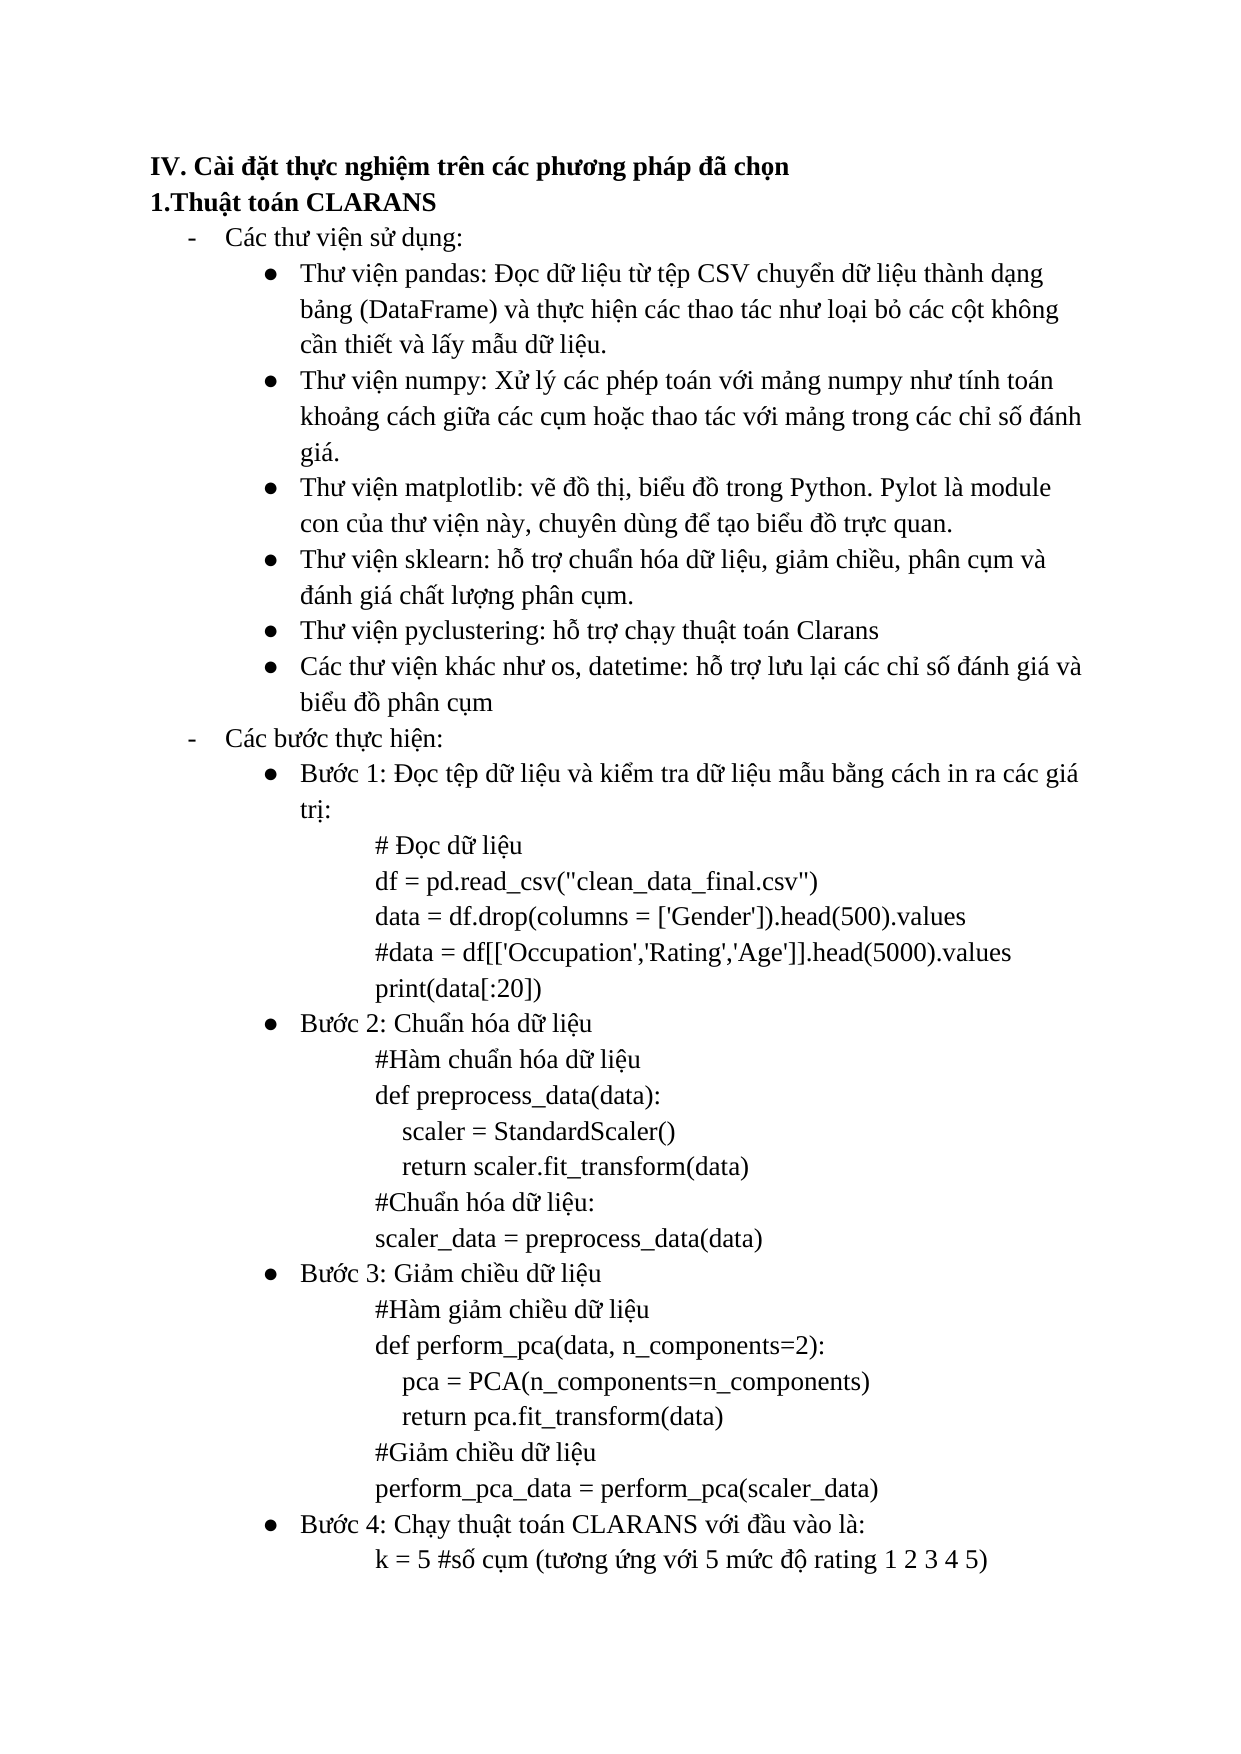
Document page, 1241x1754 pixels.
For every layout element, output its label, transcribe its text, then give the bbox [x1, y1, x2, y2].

list Bước 4: Chạy thuật toán CLARANS với đầu vào là: [262, 1508, 1090, 1539]
text df = pd.read_csv("clean_data_final.csv") [375, 864, 1090, 896]
list Các thư viện sử dụng: [187, 221, 1090, 253]
text perform_pca_data = perform_pca(scaler_data) [375, 1472, 1090, 1503]
text pca = PCA(n_components=n_components) [375, 1365, 1090, 1396]
text # Đọc dữ liệu [375, 829, 1090, 860]
list Thư viện sklearn: hỗ trợ chuẩn hóa dữ liệu, giảm chiều, phân cụm và đánh giá chất lượng phân cụm. [262, 543, 1090, 610]
list Các thư viện khác như os, datetime: hỗ trợ lưu lại các chỉ số đánh giá và biểu đồ phân cụm [262, 650, 1090, 717]
text scaler_data = preprocess_data(data) [375, 1222, 1090, 1253]
list Bước 2: Chuẩn hóa dữ liệu [262, 1007, 1090, 1039]
text #Hàm chuẩn hóa dữ liệu [225, 1043, 1090, 1074]
text #data = df[['Occupation','Rating','Age']].head(5000).values [375, 936, 1090, 967]
text return scaler.fit_transform(data) [375, 1150, 1090, 1182]
text def perform_pca(data, n_components=2): [375, 1329, 1090, 1360]
text print(data[:20]) [375, 972, 1090, 1003]
list Bước 3: Giảm chiều dữ liệu [262, 1258, 1090, 1289]
subtitle IV. Cài đặt thực nghiệm trên các phương pháp đã chọn [150, 150, 1090, 181]
list Thư viện pandas: Đọc dữ liệu từ tệp CSV chuyển dữ liệu thành dạng bảng (DataFrame) và thực hiện các thao tác như loại bỏ các cột không cần thiết và lấy mẫu dữ liệu. [262, 257, 1090, 360]
subtitle 1.Thuật toán CLARANS [150, 186, 1090, 217]
text scaler = StandardScaler() [375, 1115, 1090, 1146]
list Thư viện numpy: Xử lý các phép toán với mảng numpy như tính toán khoảng cách giữa các cụm hoặc thao tác với mảng trong các chỉ số đánh giá. [262, 364, 1090, 467]
text #Giảm chiều dữ liệu [375, 1436, 1090, 1467]
list Bước 1: Đọc tệp dữ liệu và kiểm tra dữ liệu mẫu bằng cách in ra các giá trị: [262, 757, 1090, 824]
text #Chuẩn hóa dữ liệu: [375, 1186, 1090, 1217]
text return pca.fit_transform(data) [375, 1401, 1090, 1432]
list Thư viện matplotlib: vẽ đồ thị, biểu đồ trong Python. Pylot là module con của thư viện này, chuyên dùng để tạo biểu đồ trực quan. [262, 472, 1090, 538]
text data = df.drop(columns = ['Gender']).head(500).values [375, 900, 1090, 931]
text def preprocess_data(data): [375, 1079, 1090, 1110]
list Thư viện pyclustering: hỗ trợ chạy thuật toán Clarans [262, 614, 1090, 646]
text #Hàm giảm chiều dữ liệu [225, 1293, 1090, 1324]
list Các bước thực hiện: [187, 722, 1090, 753]
text k = 5 #số cụm (tương ứng với 5 mức độ rating 1 2 3 4 5) [375, 1543, 1090, 1574]
